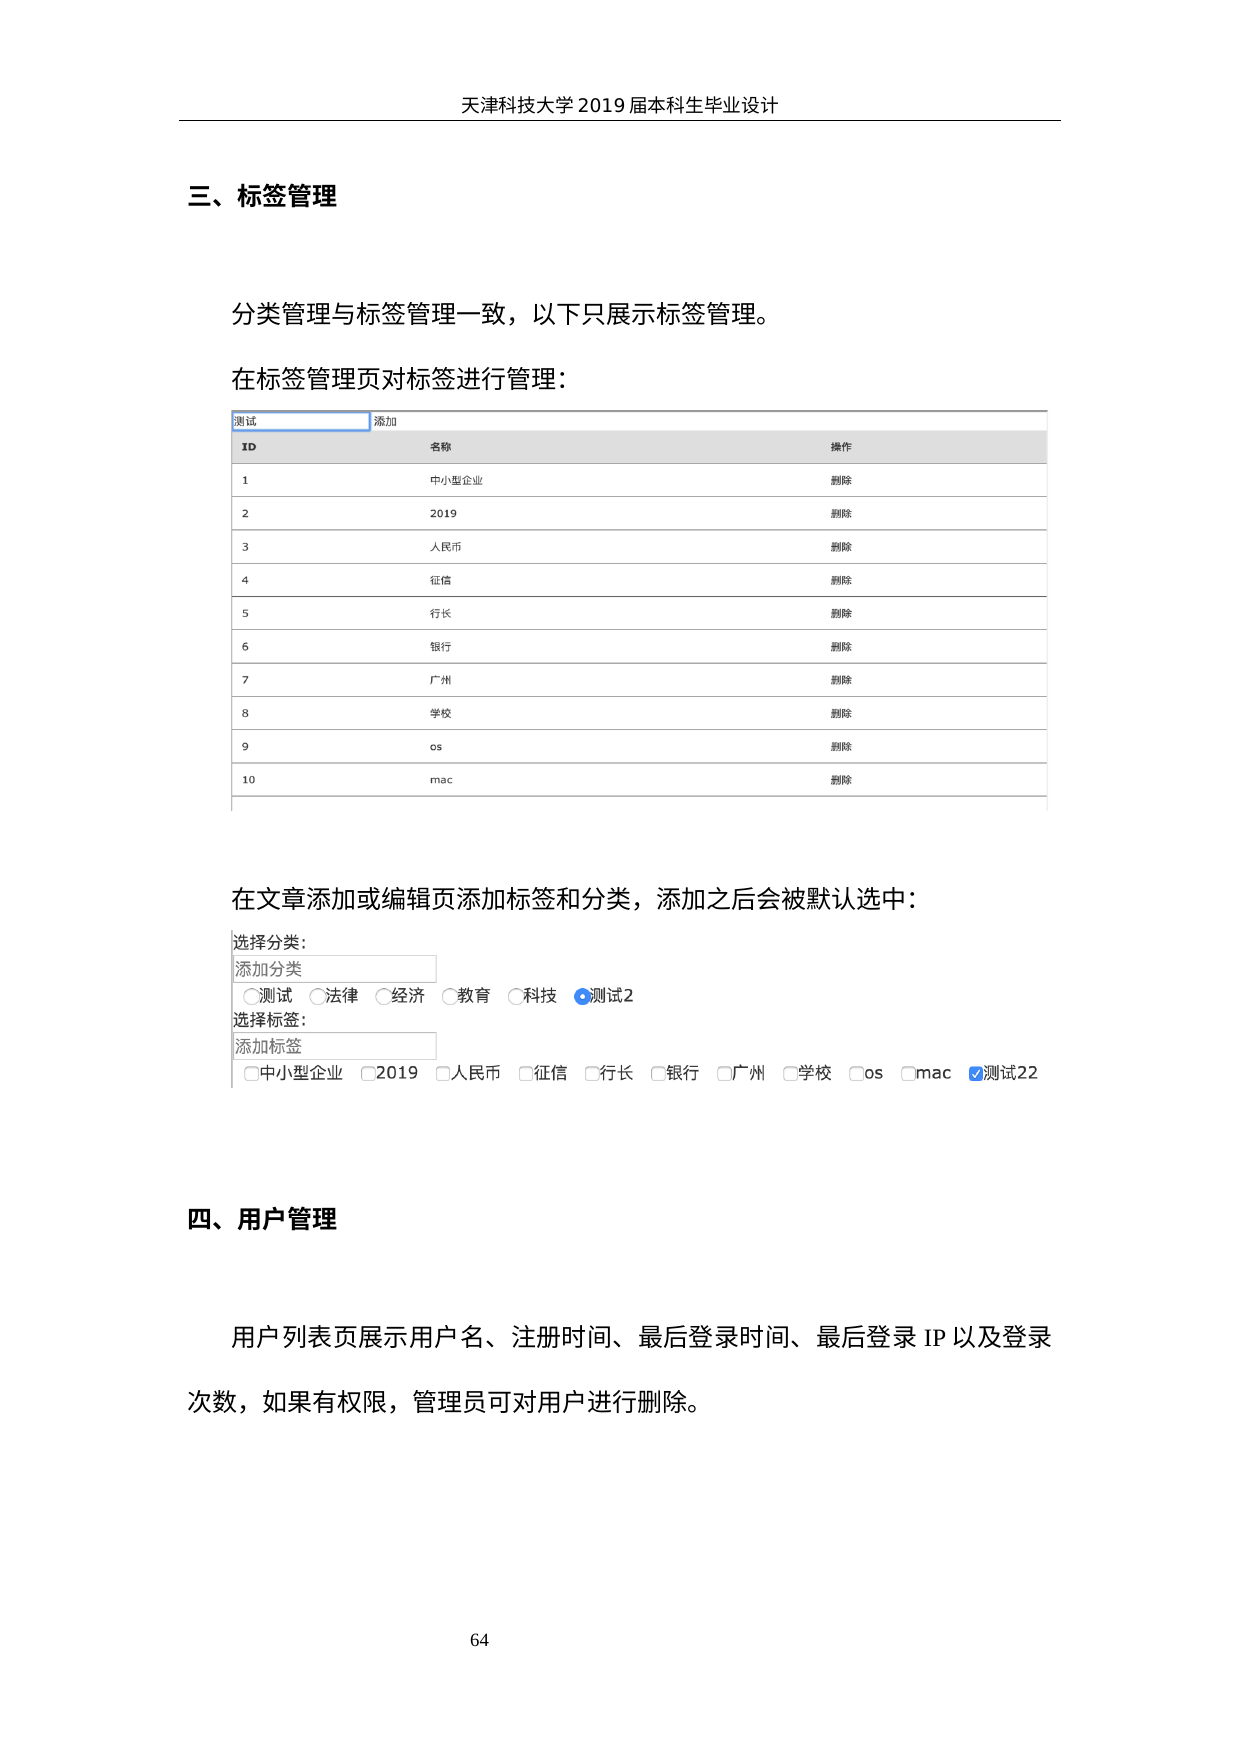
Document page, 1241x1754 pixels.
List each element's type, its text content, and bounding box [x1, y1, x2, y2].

list 分类管理与标签管理一致，以下只展示标签管理。 [187, 280, 1053, 345]
text 在标签管理页对标签进行管理： [187, 345, 1053, 410]
text 用户列表页展示用户名、注册时间、最后登录时间、最后登录IP以及登录次数，如果有权限，管理员可对用户进行删除。 [187, 1303, 1053, 1433]
subtitle 四、用户管理 [187, 1185, 1053, 1250]
subtitle 三、标签管理 [187, 162, 1053, 227]
picture [231, 930, 1096, 1088]
text 在文章添加或编辑页添加标签和分类，添加之后会被默认选中： [187, 865, 1053, 930]
picture [231, 410, 1052, 811]
